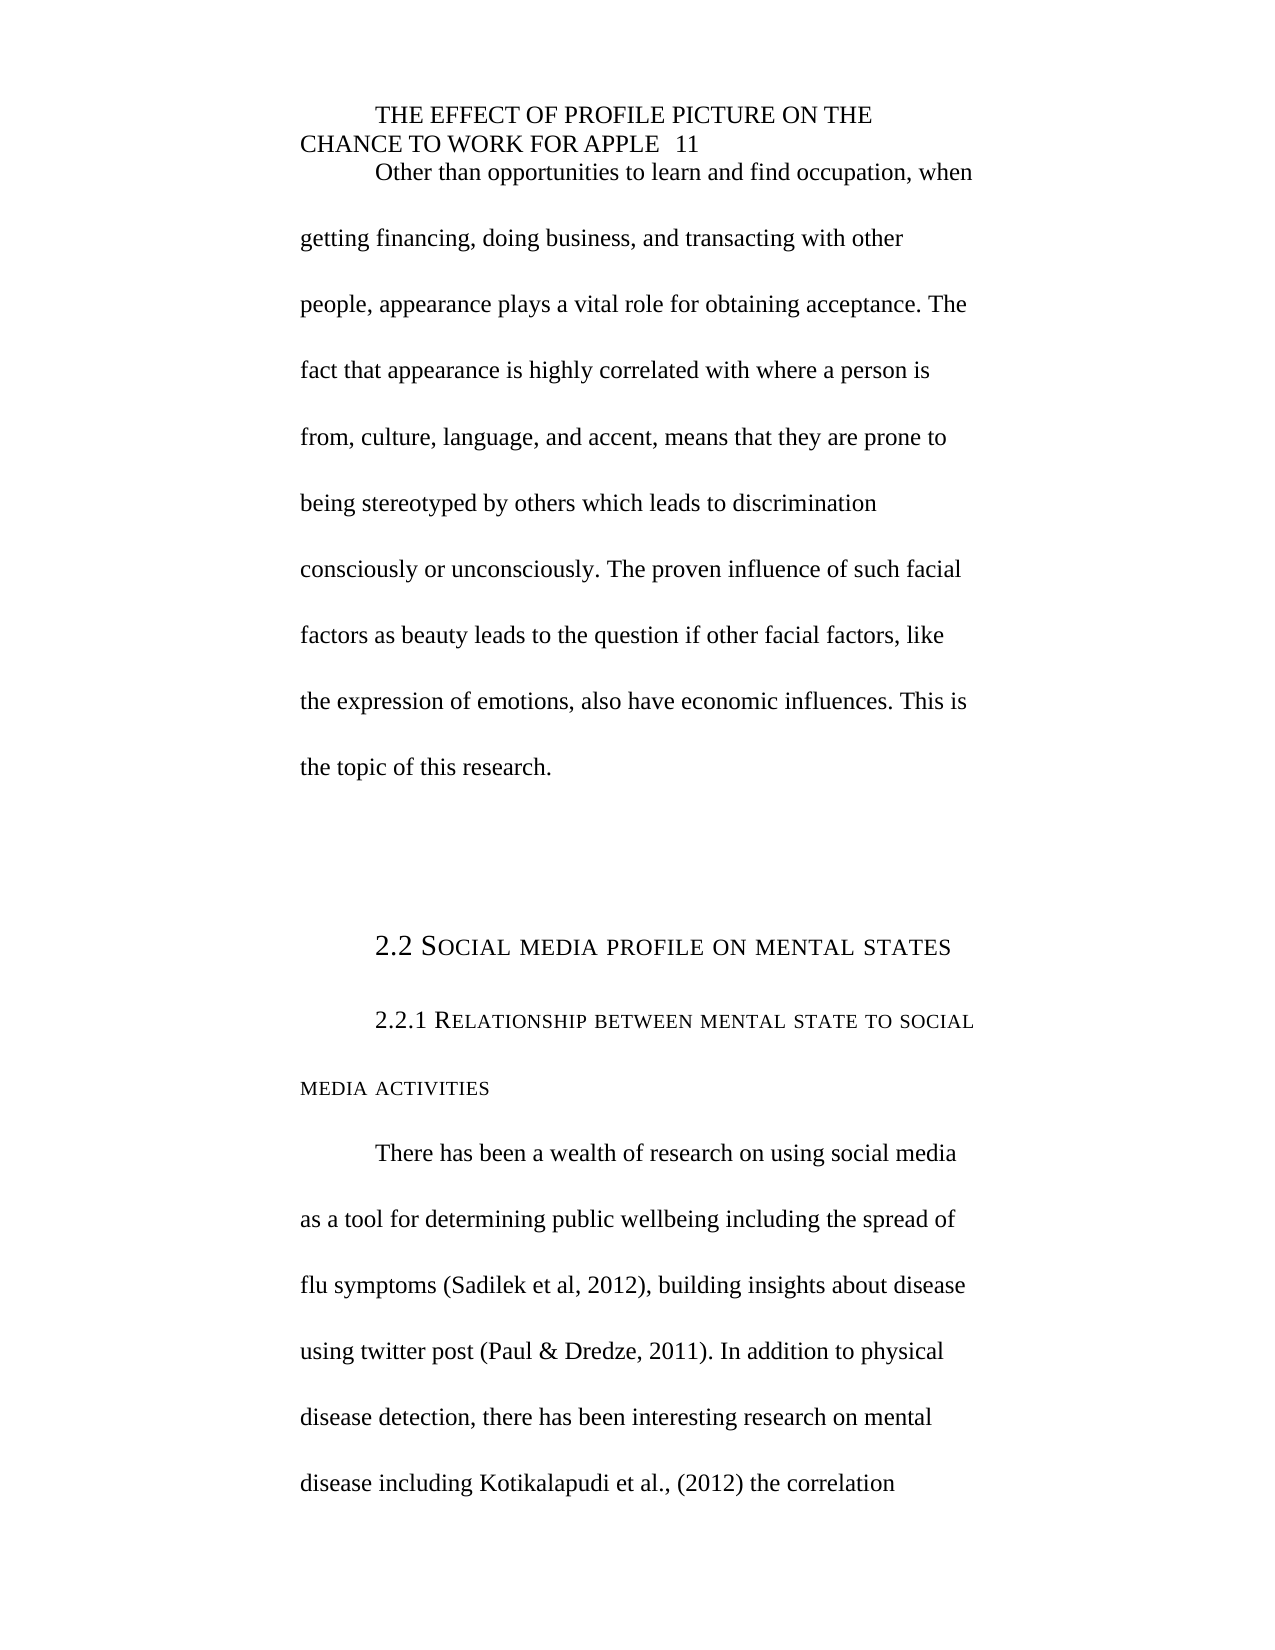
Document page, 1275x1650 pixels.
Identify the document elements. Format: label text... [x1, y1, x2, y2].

subtitle 2.2.1 Relationship between mental state to social media activities [300, 1006, 975, 1100]
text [300, 1138, 975, 1497]
text Other than opportunities to learn and find occupation, when getting financing, doing business, and transacting with other people, appearance plays a vital role for obtaining acceptance. The fact that appearance is highly correlated with where a person is from, culture, language, and accent, means that they are prone to being stereotyped by others which leads to discrimination consciously or unconsciously. The proven influence of such facial factors as beauty leads to the question if other facial factors, like the expression of emotions, also have economic influences. This is the topic of this research. [300, 157, 975, 781]
subtitle 2.2 Social media profile on mental states [300, 928, 975, 962]
